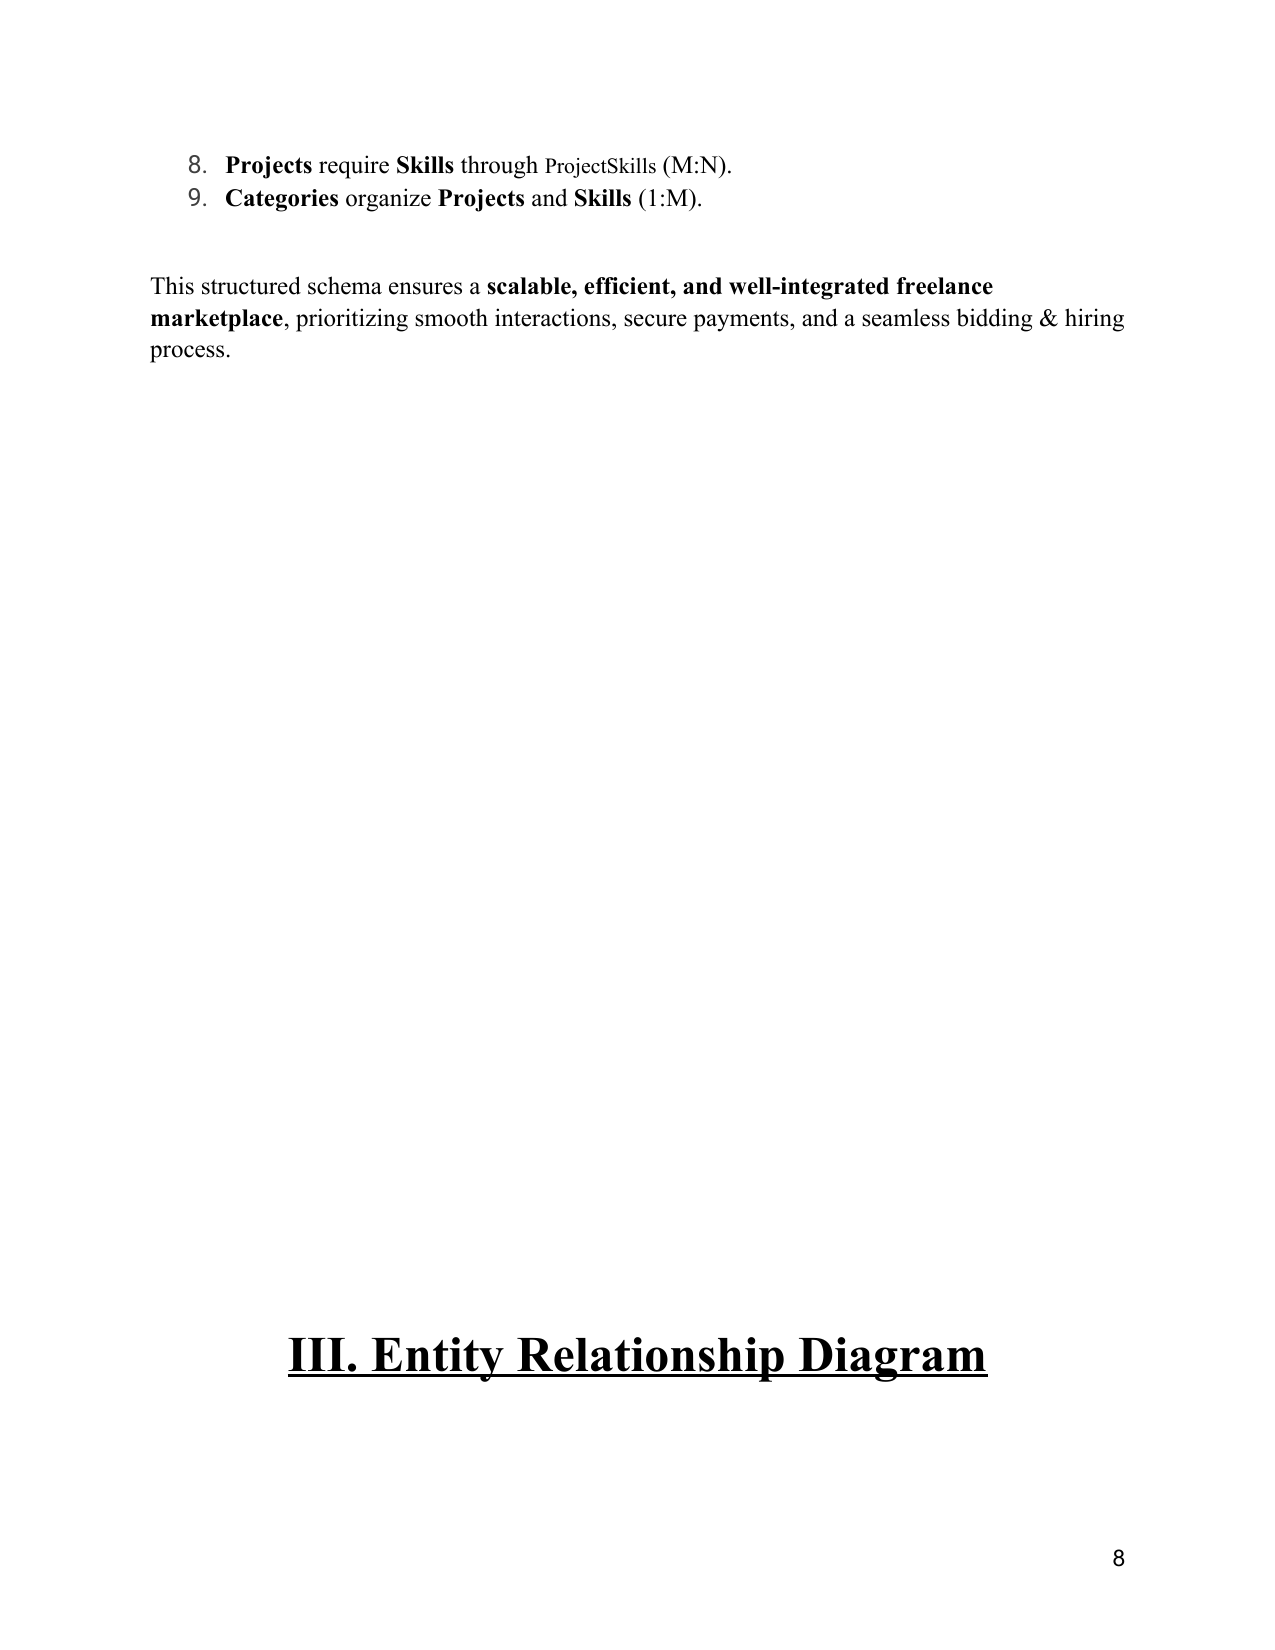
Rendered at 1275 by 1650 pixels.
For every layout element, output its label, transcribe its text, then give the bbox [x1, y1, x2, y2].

list Projects require Skills through ProjectSkills (M:N). [187, 150, 1125, 179]
list Categories organize Projects and Skills (1:M). [187, 184, 1125, 243]
text This structured schema ensures a scalable, efficient, and well-integrated freelance marketplace, prioritizing smooth interactions, secure payments, and a seamless bidding & hiring process. [150, 272, 1125, 363]
subtitle III. Entity Relationship Diagram [150, 1327, 1125, 1382]
